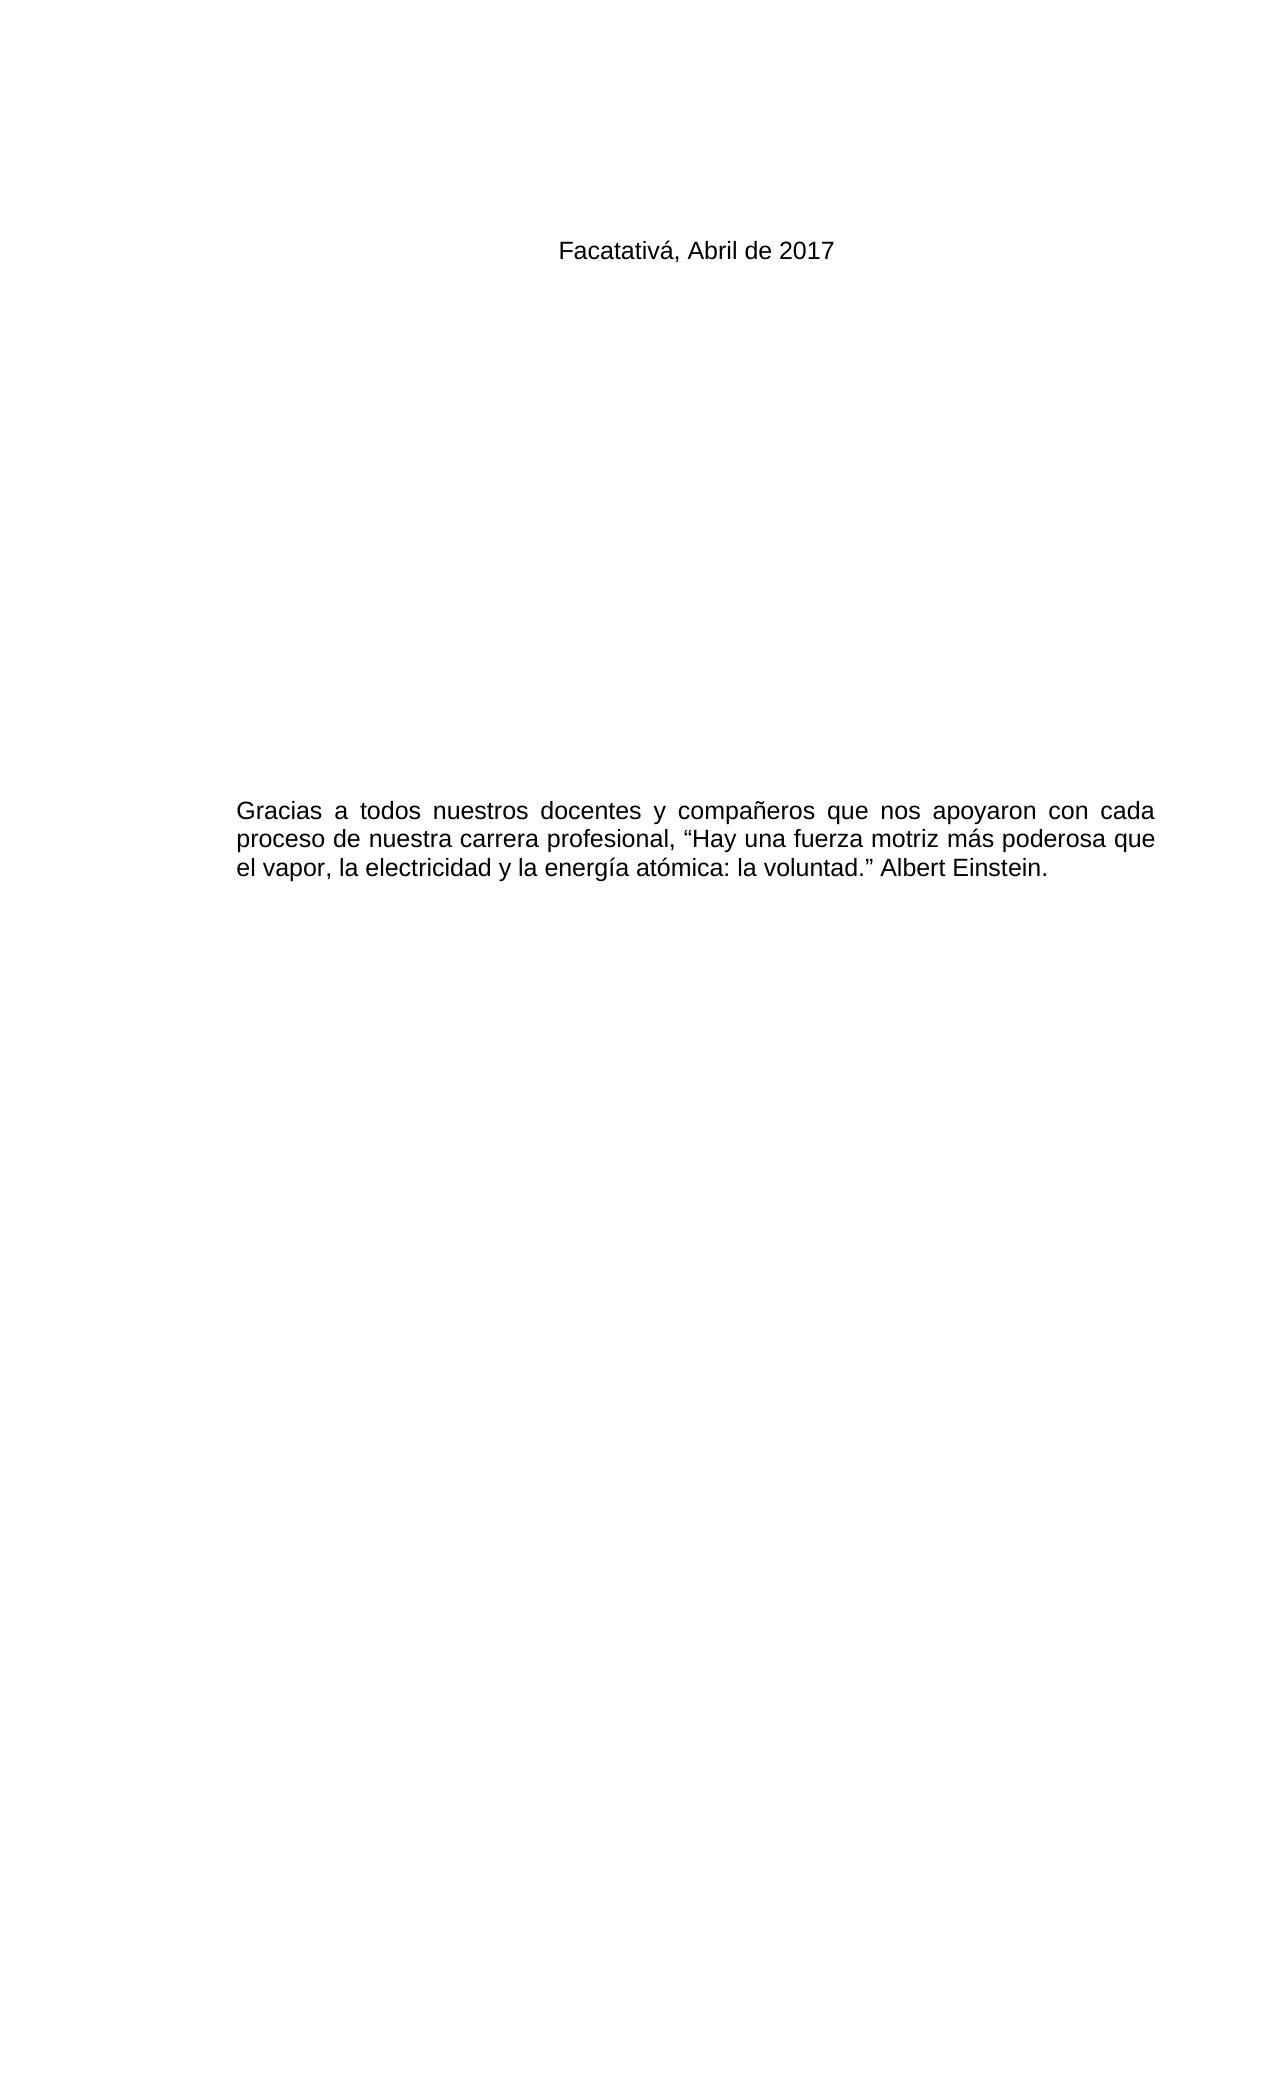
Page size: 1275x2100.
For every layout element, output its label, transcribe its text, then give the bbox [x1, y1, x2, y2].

text Gracias a todos nuestros docentes y compañeros que nos apoyaron con cada proceso de nuestra carrera profesional, “Hay una fuerza motriz más poderosa que el vapor, la electricidad y la energía atómica: la voluntad.” Albert Einstein. [236, 796, 1157, 882]
text Facatativá, Abril de 2017 [236, 236, 1157, 265]
